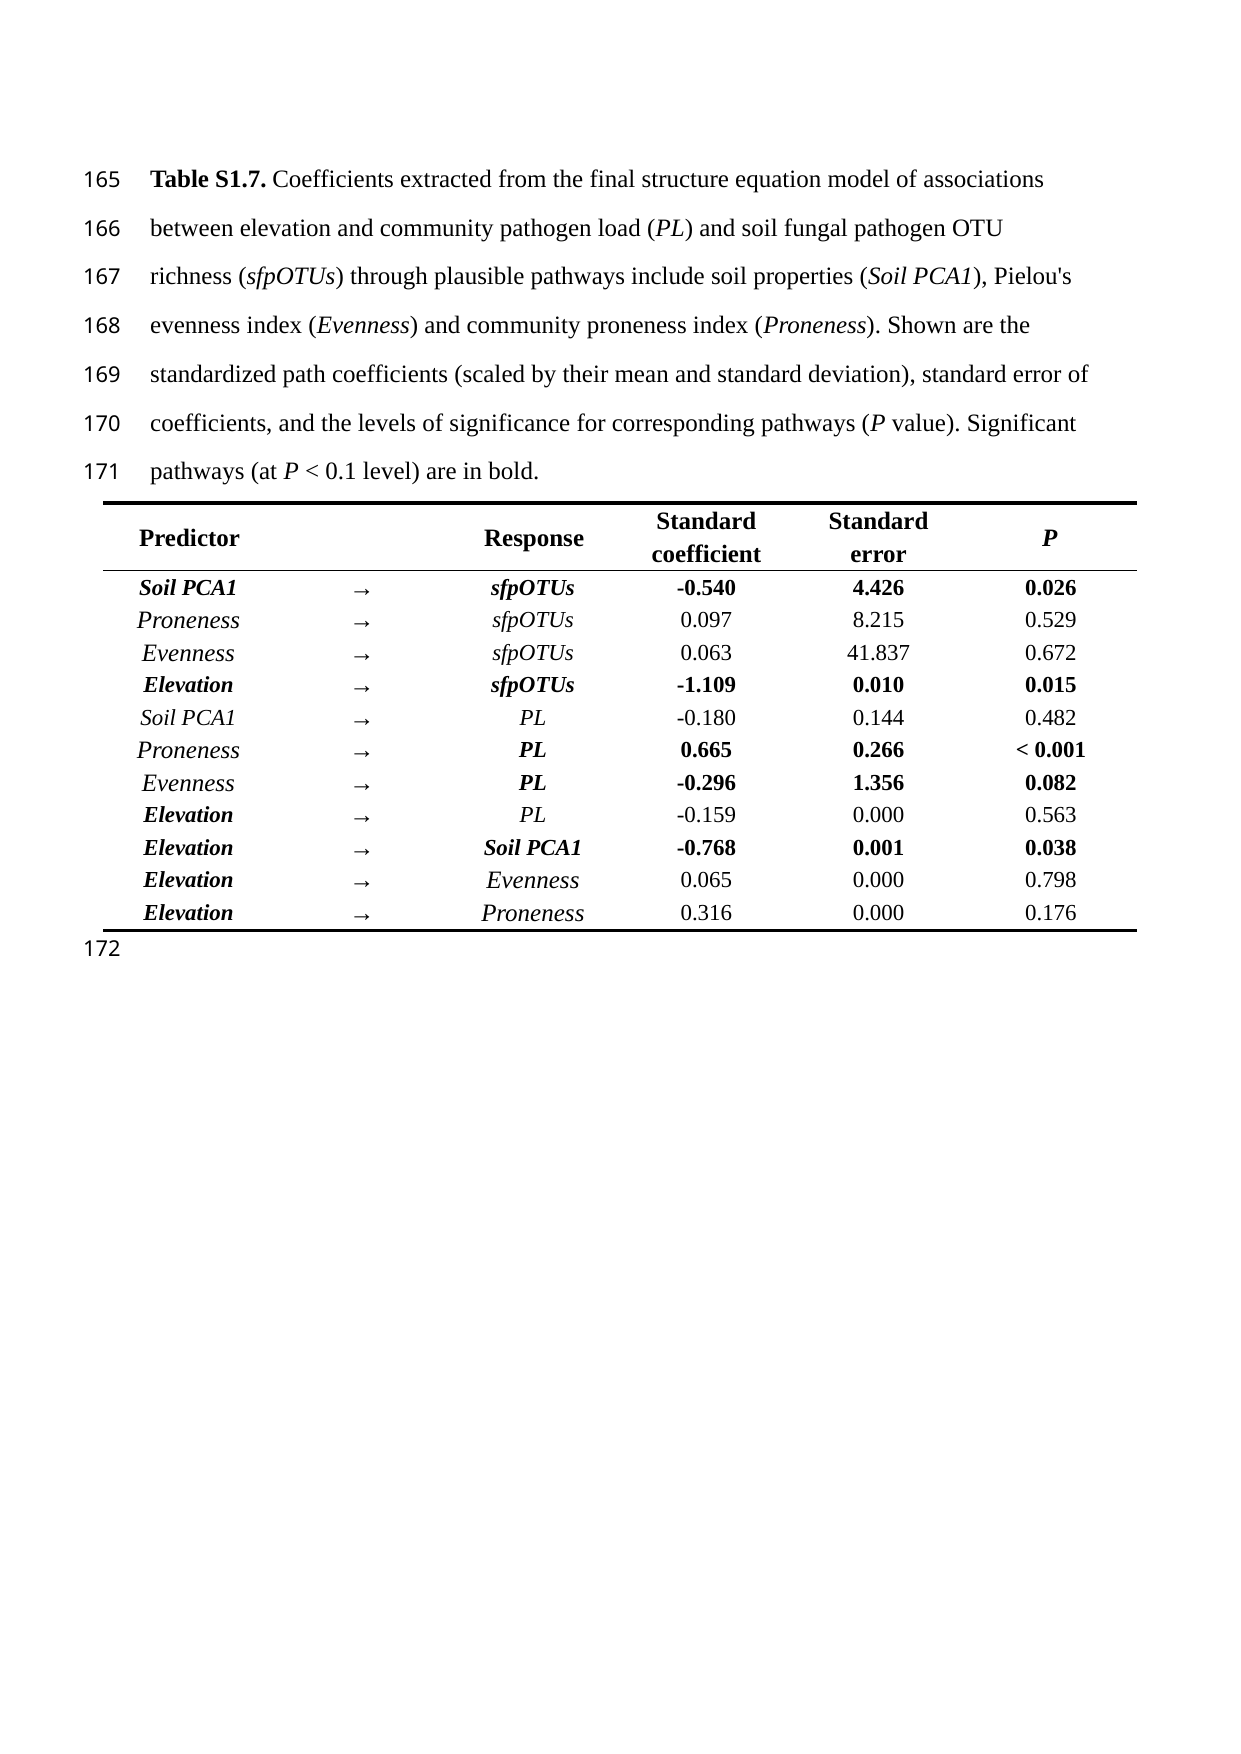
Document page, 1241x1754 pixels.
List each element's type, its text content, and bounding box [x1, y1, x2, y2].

text Table S1.7. Coefficients extracted from the final structure equation model of associations between elevation and community pathogen load (PL) and soil fungal pathogen OTU richness (sfpOTUs) through plausible pathways include soil properties (Soil PCA1), Pielou's evenness index (Evenness) and community proneness index (Proneness). Shown are the standardized path coefficients (scaled by their mean and standard deviation), standard error of coefficients, and the levels of significance for corresponding pathways (P value). Significant pathways (at P < 0.1 level) are in bold. [150, 162, 1090, 487]
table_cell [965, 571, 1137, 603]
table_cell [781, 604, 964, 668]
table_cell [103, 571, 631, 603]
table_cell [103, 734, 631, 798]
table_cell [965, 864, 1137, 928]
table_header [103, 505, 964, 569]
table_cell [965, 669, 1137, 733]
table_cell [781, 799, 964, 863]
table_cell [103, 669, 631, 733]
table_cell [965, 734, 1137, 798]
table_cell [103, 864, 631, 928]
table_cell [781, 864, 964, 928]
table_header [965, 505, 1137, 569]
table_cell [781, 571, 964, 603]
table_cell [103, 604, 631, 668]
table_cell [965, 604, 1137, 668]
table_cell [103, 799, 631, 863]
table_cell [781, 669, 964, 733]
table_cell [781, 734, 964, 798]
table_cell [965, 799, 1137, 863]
